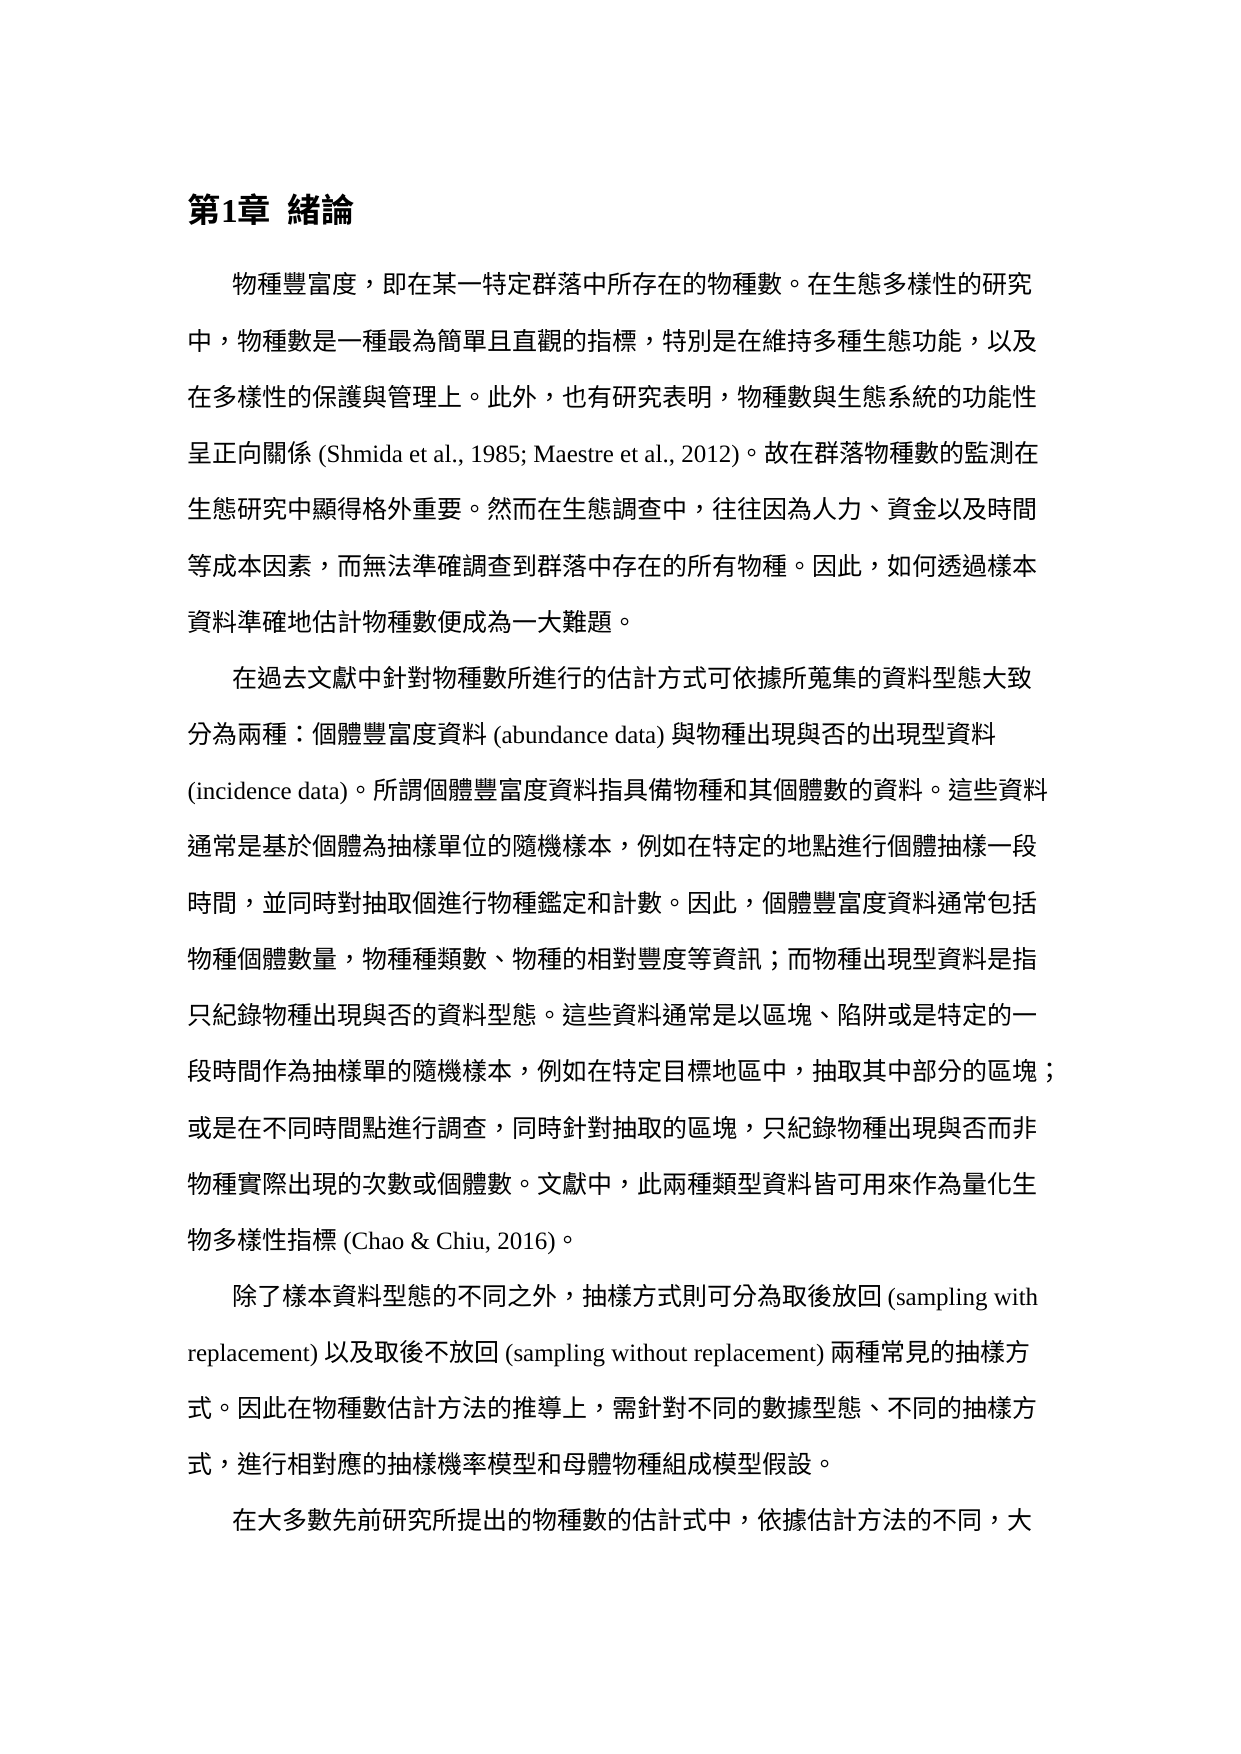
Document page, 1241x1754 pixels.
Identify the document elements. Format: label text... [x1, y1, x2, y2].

text 在過去文獻中針對物種數所進行的估計方式可依據所蒐集的資料型態大致分為兩種：個體豐富度資料 (abundance data) 與物種出現與否的出現型資料 (incidence data)。所謂個體豐富度資料指具備物種和其個體數的資料。這些資料通常是基於個體為抽樣單位的隨機樣本，例如在特定的地點進行個體抽樣一段時間，並同時對抽取個進行物種鑑定和計數。因此，個體豐富度資料通常包括物種個體數量，物種種類數、物種的相對豐度等資訊；而物種出現型資料是指只紀錄物種出現與否的資料型態。這些資料通常是以區塊、陷阱或是特定的一段時間作為抽樣單的隨機樣本，例如在特定目標地區中，抽取其中部分的區塊；或是在不同時間點進行調查，同時針對抽取的區塊，只紀錄物種出現與否而非物種實際出現的次數或個體數。文獻中，此兩種類型資料皆可用來作為量化生物多樣性指標 (Chao & Chiu, 2016)。 [187, 657, 1053, 1257]
subtitle 緒論 [187, 171, 1053, 246]
text 除了樣本資料型態的不同之外，抽樣方式則可分為取後放回 (sampling with replacement) 以及取後不放回 (sampling without replacement) 兩種常見的抽樣方式。因此在物種數估計方法的推導上，需針對不同的數據型態、不同的抽樣方式，進行相對應的抽樣機率模型和母體物種組成模型假設。 [187, 1276, 1053, 1482]
text 物種豐富度，即在某一特定群落中所存在的物種數。在生態多樣性的研究中，物種數是一種最為簡單且直觀的指標，特別是在維持多種生態功能，以及在多樣性的保護與管理上。此外，也有研究表明，物種數與生態系統的功能性呈正向關係 (Shmida et al., 1985; Maestre et al., 2012)。故在群落物種數的監測在生態研究中顯得格外重要。然而在生態調查中，往往因為人力、資金以及時間等成本因素，而無法準確調查到群落中存在的所有物種。因此，如何透過樣本資料準確地估計物種數便成為一大難題。 [187, 264, 1053, 639]
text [187, 1500, 1053, 1537]
